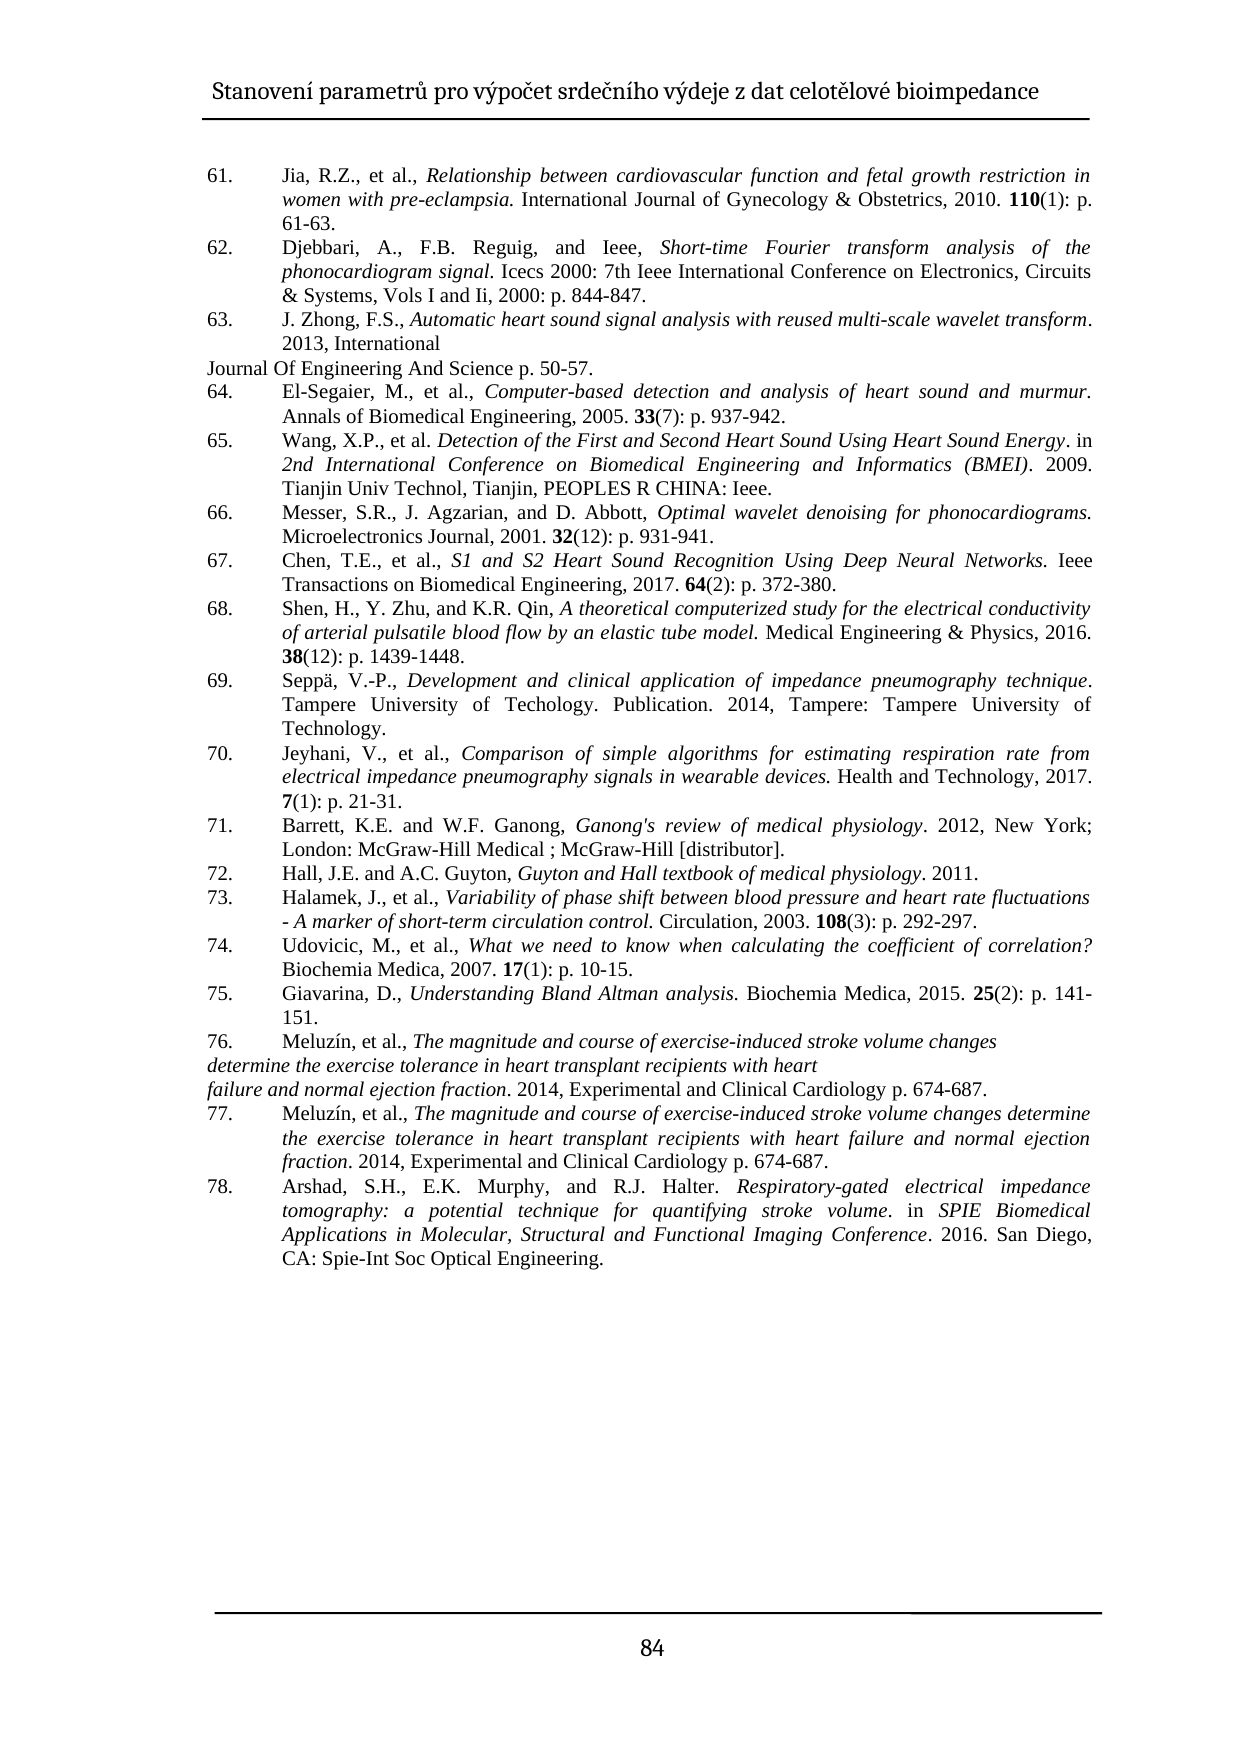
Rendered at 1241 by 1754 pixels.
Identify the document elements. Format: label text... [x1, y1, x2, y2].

text 69. Seppä, V.-P., Development and clinical application of impedance pneumography technique. Tampere University of Techology. Publication. 2014, Tampere: Tampere University of Technology. [207, 668, 1092, 740]
text 68. Shen, H., Y. Zhu, and K.R. Qin, A theoretical computerized study for the electrical conductivity of arterial pulsatile blood flow by an elastic tube model. Medical Engineering & Physics, 2016. 38(12): p. 1439-1448. [207, 596, 1092, 668]
text 78. Arshad, S.H., E.K. Murphy, and R.J. Halter. Respiratory-gated electrical impedance tomography: a potential technique for quantifying stroke volume. in SPIE Biomedical Applications in Molecular, Structural and Functional Imaging Conference. 2016. San Diego, CA: Spie-Int Soc Optical Engineering. [207, 1173, 1092, 1270]
text 70. Jeyhani, V., et al., Comparison of simple algorithms for estimating respiration rate from electrical impedance pneumography signals in wearable devices. Health and Technology, 2017. 7(1): p. 21-31. [207, 740, 1092, 813]
text 74. Udovicic, M., et al., What we need to know when calculating the coefficient of correlation? Biochemia Medica, 2007. 17(1): p. 10-15. [207, 933, 1092, 981]
text 75. Giavarina, D., Understanding Bland Altman analysis. Biochemia Medica, 2015. 25(2): p. 141-151. [207, 981, 1092, 1029]
text 63. J. Zhong, F.S., Automatic heart sound signal analysis with reused multi-scale wavelet transform. 2013, International [207, 307, 1092, 355]
text 67. Chen, T.E., et al., S1 and S2 Heart Sound Recognition Using Deep Neural Networks. Ieee Transactions on Biomedical Engineering, 2017. 64(2): p. 372-380. [207, 548, 1092, 596]
text determine the exercise tolerance in heart transplant recipients with heart [207, 1053, 1092, 1077]
text 73. Halamek, J., et al., Variability of phase shift between blood pressure and heart rate fluctuations - A marker of short-term circulation control. Circulation, 2003. 108(3): p. 292-297. [207, 885, 1092, 933]
text 62. Djebbari, A., F.B. Reguig, and Ieee, Short-time Fourier transform analysis of the phonocardiogram signal. Icecs 2000: 7th Ieee International Conference on Electronics, Circuits & Systems, Vols I and Ii, 2000: p. 844-847. [207, 235, 1092, 307]
text 77. Meluzín, et al., The magnitude and course of exercise-induced stroke volume changes determine the exercise tolerance in heart transplant recipients with heart failure and normal ejection fraction. 2014, Experimental and Clinical Cardiology p. 674-687. [207, 1101, 1092, 1173]
text Journal Of Engineering And Science p. 50-57. [207, 355, 1092, 379]
text 72. Hall, J.E. and A.C. Guyton, Guyton and Hall textbook of medical physiology. 2011. [207, 861, 1092, 885]
text 65. Wang, X.P., et al. Detection of the First and Second Heart Sound Using Heart Sound Energy. in 2nd International Conference on Biomedical Engineering and Informatics (BMEI). 2009. Tianjin Univ Technol, Tianjin, PEOPLES R CHINA: Ieee. [207, 428, 1092, 500]
text failure and normal ejection fraction. 2014, Experimental and Clinical Cardiology p. 674-687. [207, 1077, 1092, 1101]
text 64. El-Segaier, M., et al., Computer-based detection and analysis of heart sound and murmur. Annals of Biomedical Engineering, 2005. 33(7): p. 937-942. [207, 379, 1092, 428]
text 66. Messer, S.R., J. Agzarian, and D. Abbott, Optimal wavelet denoising for phonocardiograms. Microelectronics Journal, 2001. 32(12): p. 931-941. [207, 500, 1092, 548]
text 76. Meluzín, et al., The magnitude and course of exercise-induced stroke volume changes [207, 1029, 1092, 1053]
text 71. Barrett, K.E. and W.F. Ganong, Ganong's review of medical physiology. 2012, New York; London: McGraw-Hill Medical ; McGraw-Hill [distributor]. [207, 813, 1092, 861]
text 61. Jia, R.Z., et al., Relationship between cardiovascular function and fetal growth restriction in women with pre-eclampsia. International Journal of Gynecology & Obstetrics, 2010. 110(1): p. 61-63. [207, 163, 1092, 235]
